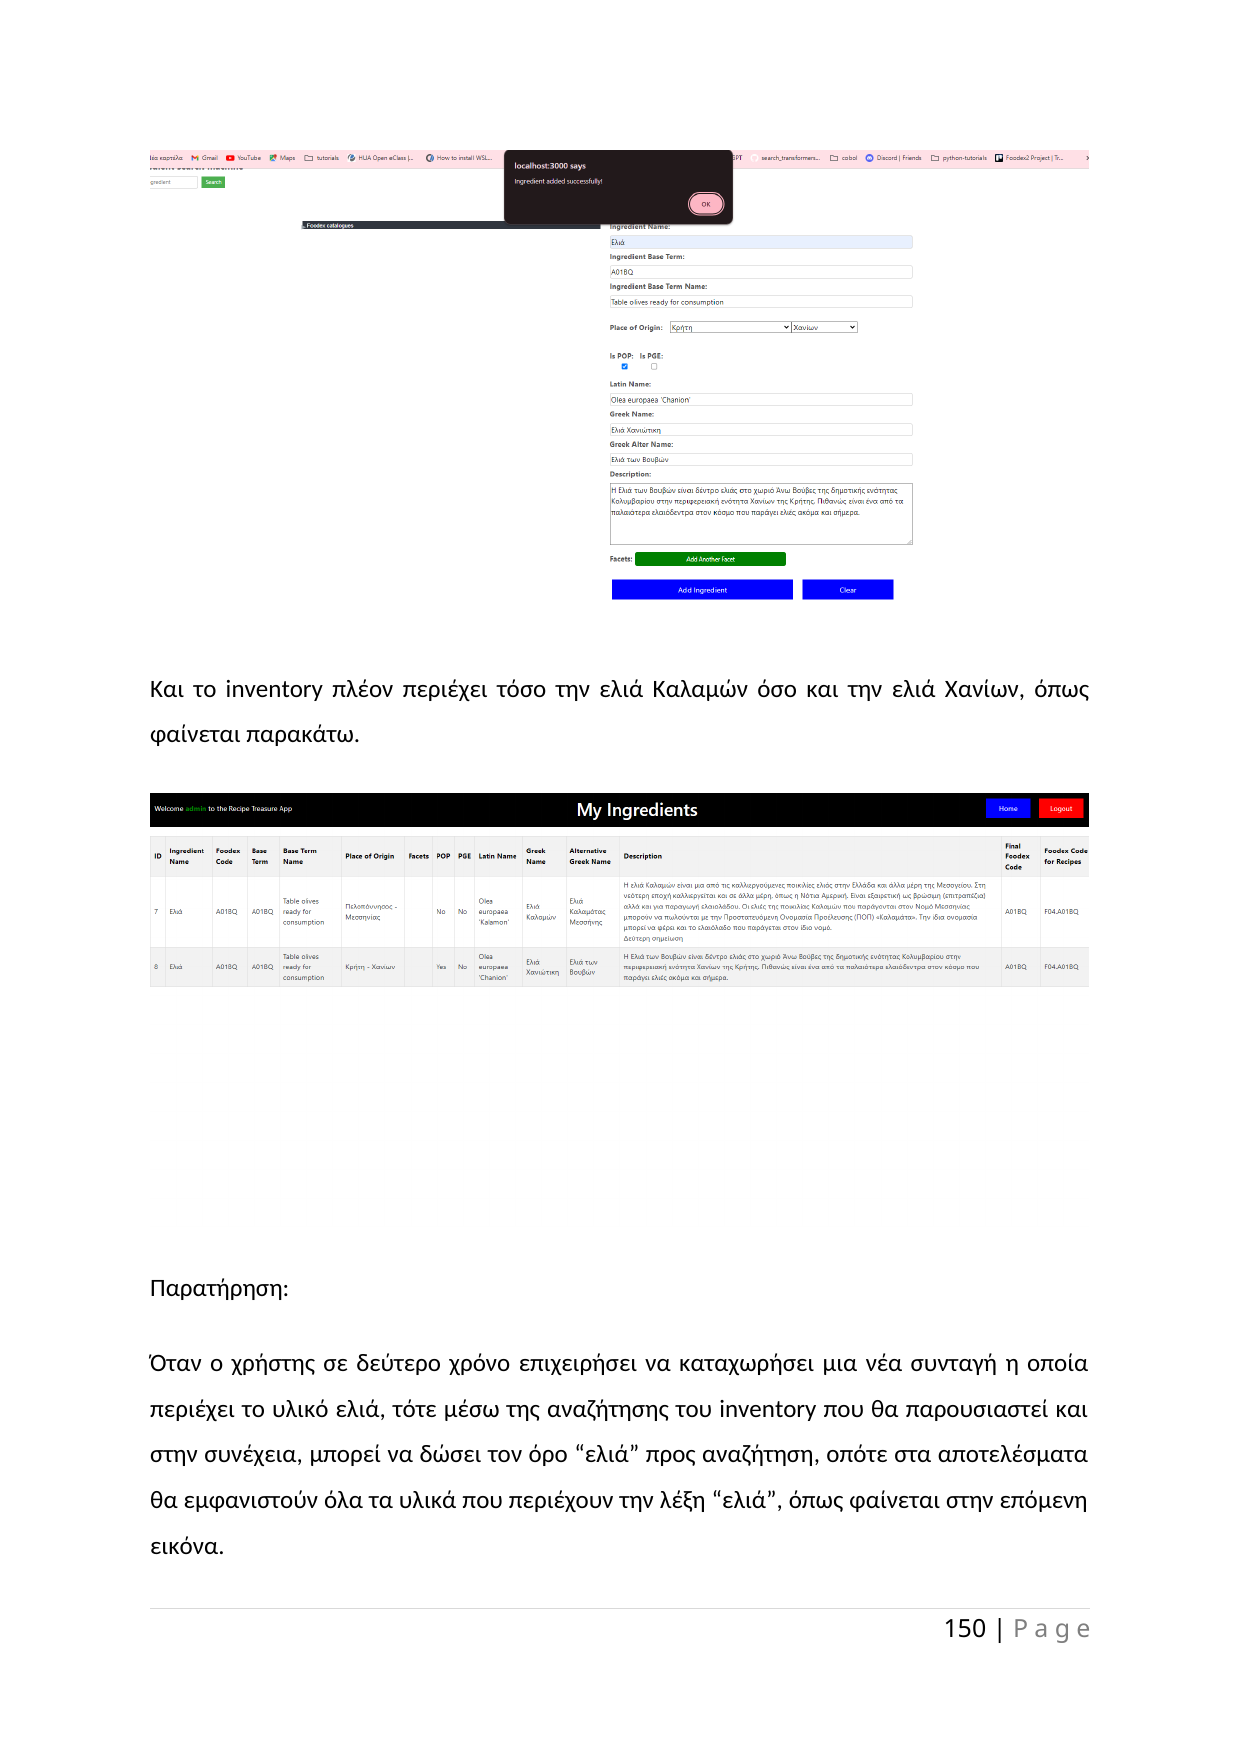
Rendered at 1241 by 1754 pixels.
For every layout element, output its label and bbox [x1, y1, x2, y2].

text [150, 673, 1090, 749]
picture [150, 793, 1089, 1227]
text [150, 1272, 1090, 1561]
picture [150, 150, 1089, 627]
